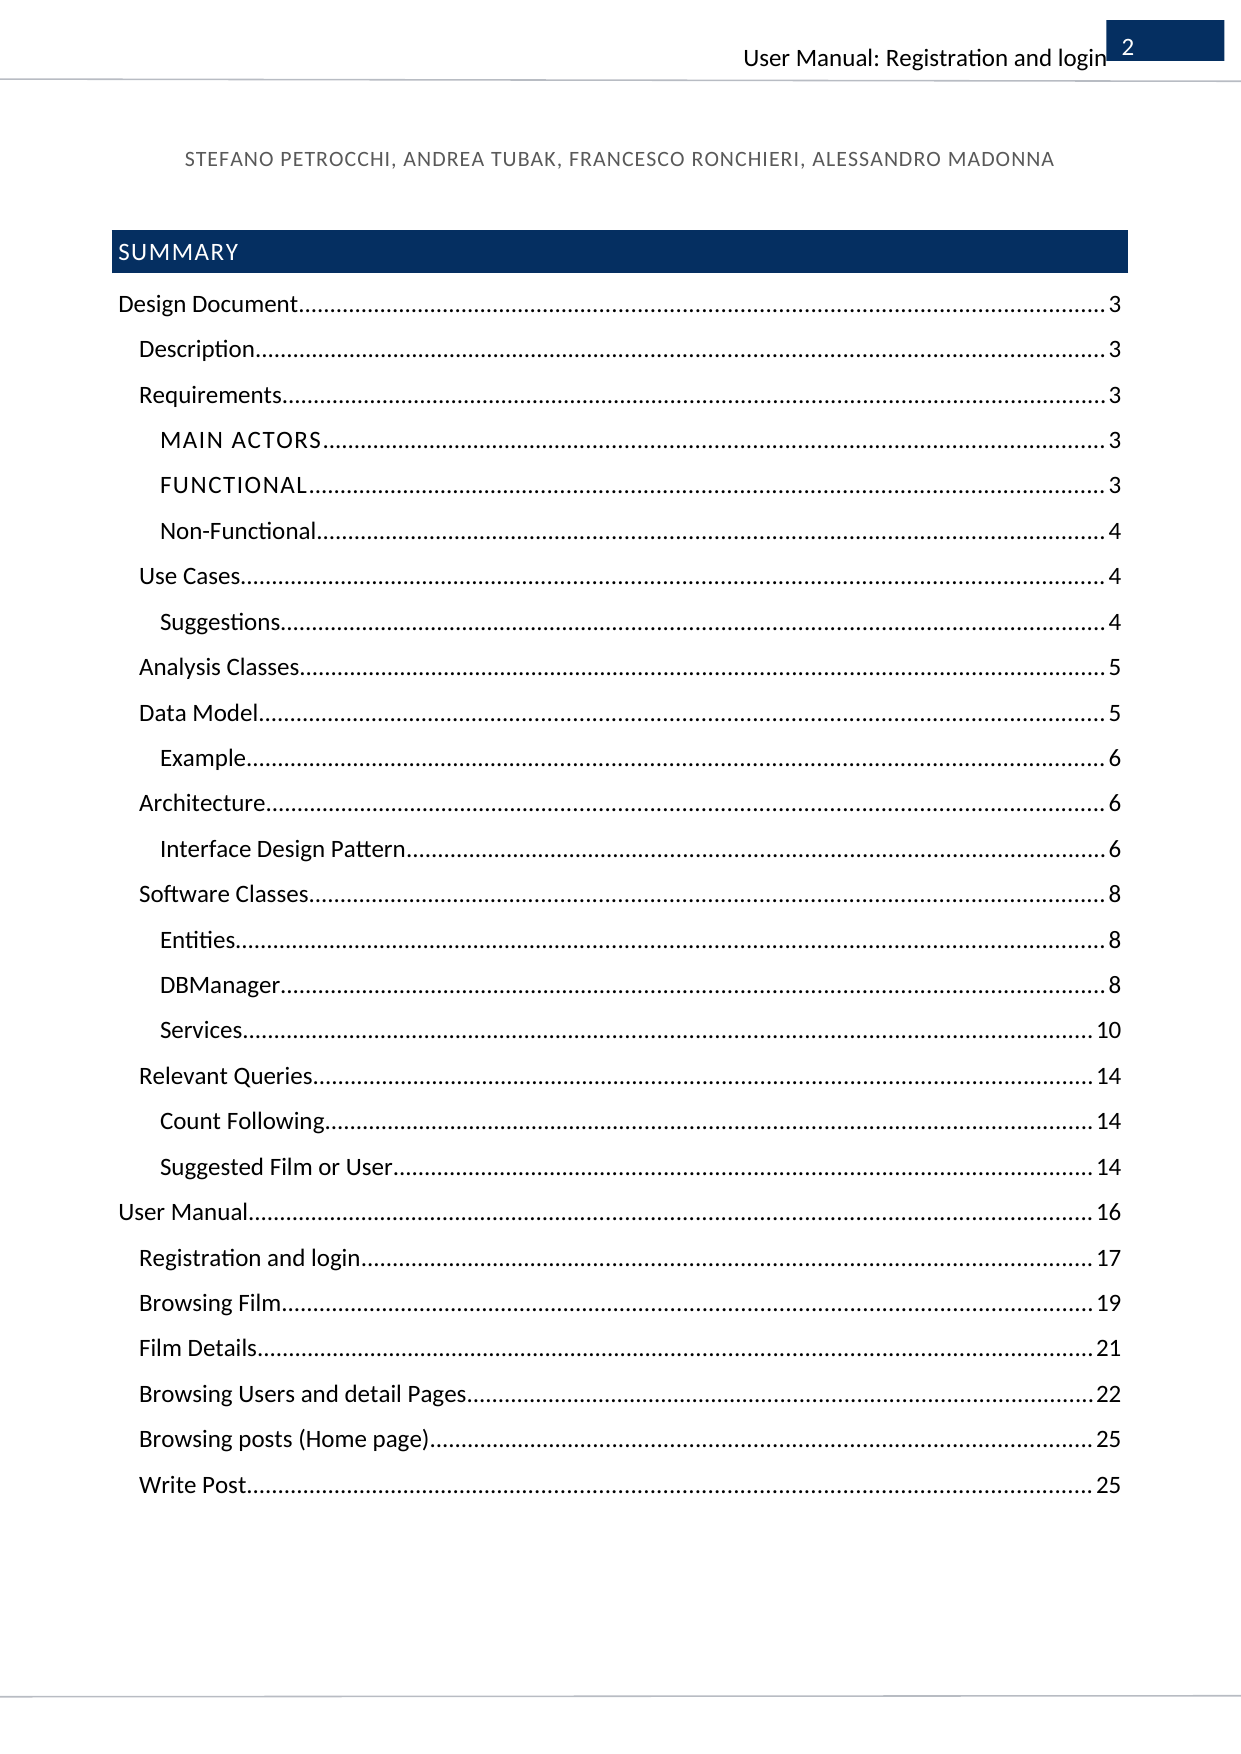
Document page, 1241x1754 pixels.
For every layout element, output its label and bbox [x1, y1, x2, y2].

subtitle [118, 104, 1122, 172]
